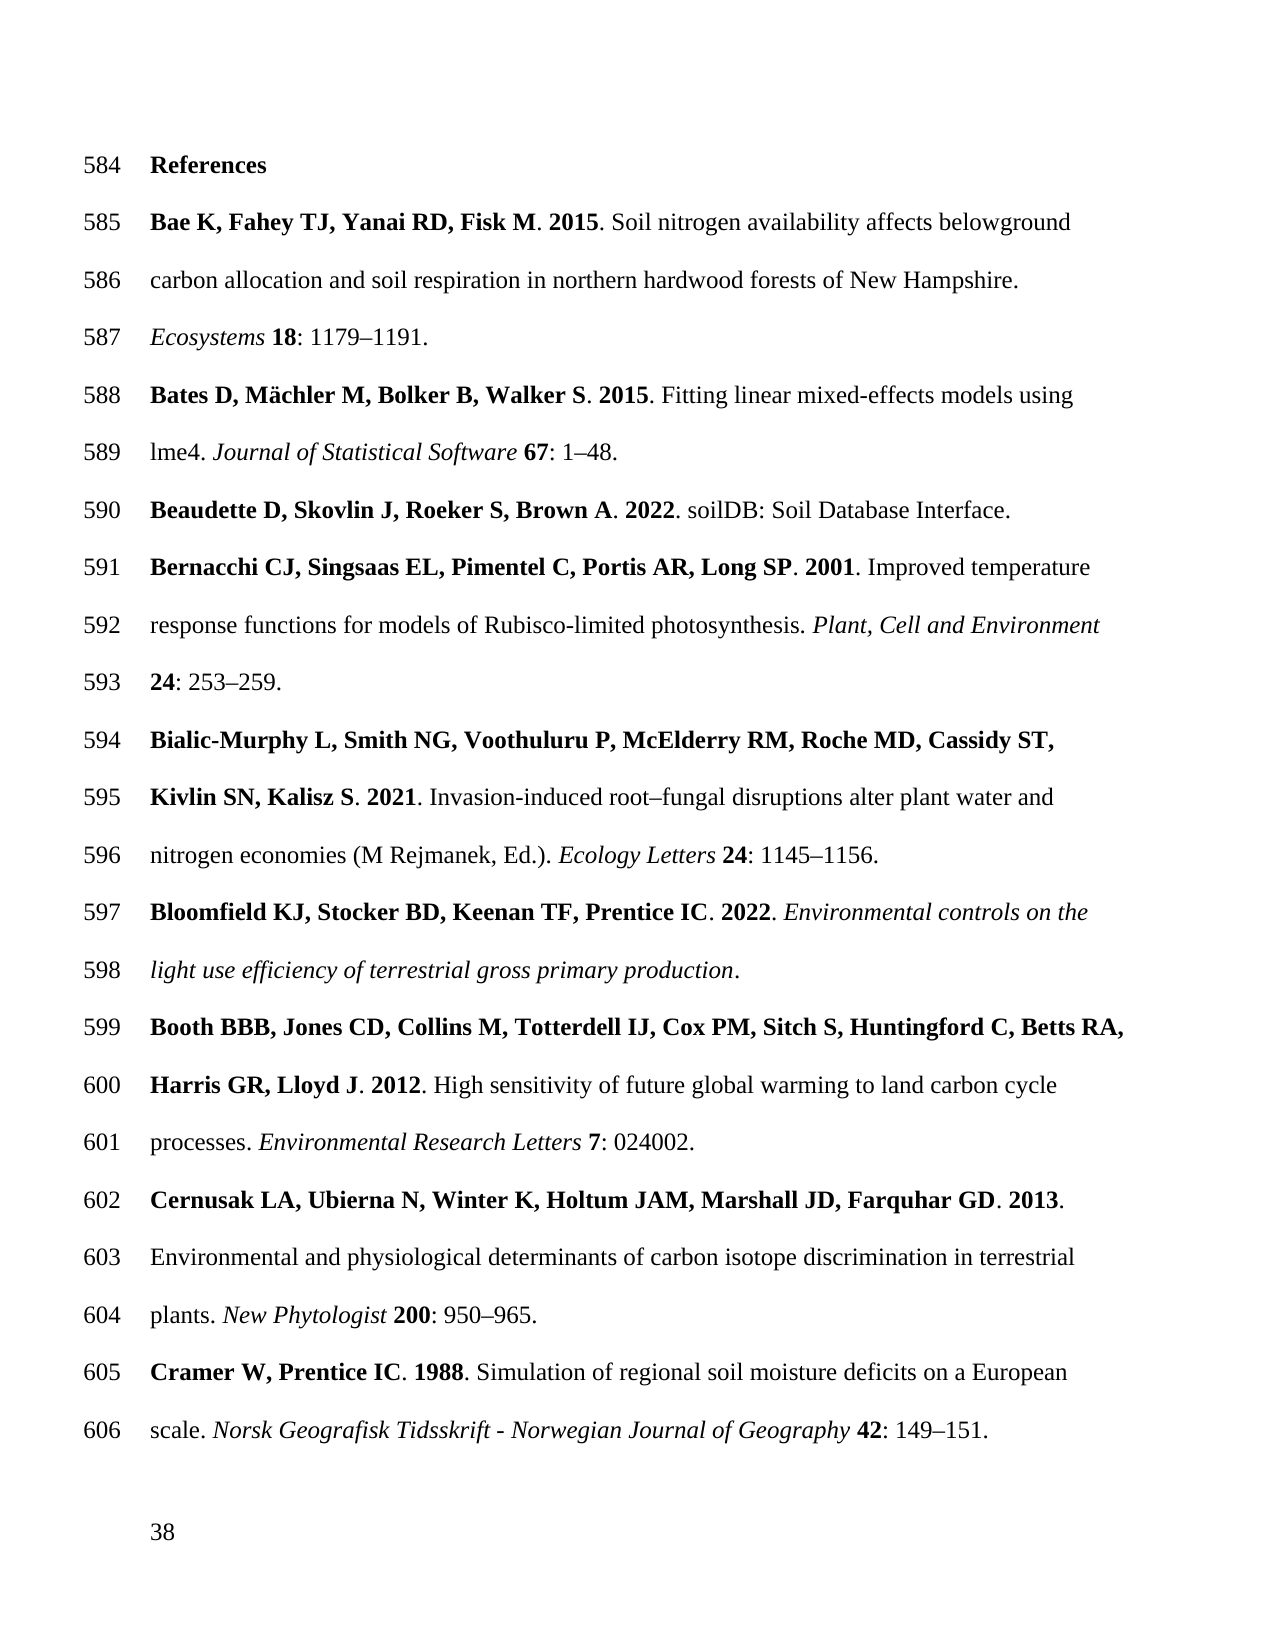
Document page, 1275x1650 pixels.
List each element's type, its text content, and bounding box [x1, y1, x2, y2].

text Bates D, Mächler M, Bolker B, Walker S. 2015. Fitting linear mixed-effects models using lme4. Journal of Statistical Software 67: 1–48. [150, 380, 1125, 466]
text Bialic‐Murphy L, Smith NG, Voothuluru P, McElderry RM, Roche MD, Cassidy ST, Kivlin SN, Kalisz S. 2021. Invasion‐induced root–fungal disruptions alter plant water and nitrogen economies (M Rejmanek, Ed.). Ecology Letters 24: 1145–1156. [150, 725, 1125, 869]
text References [150, 150, 1125, 179]
text Bae K, Fahey TJ, Yanai RD, Fisk M. 2015. Soil nitrogen availability affects belowground carbon allocation and soil respiration in northern hardwood forests of New Hampshire. Ecosystems 18: 1179–1191. [150, 207, 1125, 351]
text Bernacchi CJ, Singsaas EL, Pimentel C, Portis AR, Long SP. 2001. Improved temperature response functions for models of Rubisco-limited photosynthesis. Plant, Cell and Environment 24: 253–259. [150, 552, 1125, 696]
text Bloomfield KJ, Stocker BD, Keenan TF, Prentice IC. 2022. Environmental controls on the light use efficiency of terrestrial gross primary production. [150, 897, 1125, 984]
text Beaudette D, Skovlin J, Roeker S, Brown A. 2022. soilDB: Soil Database Interface. [150, 495, 1125, 524]
text Cernusak LA, Ubierna N, Winter K, Holtum JAM, Marshall JD, Farquhar GD. 2013. Environmental and physiological determinants of carbon isotope discrimination in terrestrial plants. New Phytologist 200: 950–965. [150, 1185, 1125, 1329]
text Cramer W, Prentice IC. 1988. Simulation of regional soil moisture deficits on a European scale. Norsk Geografisk Tidsskrift - Norwegian Journal of Geography 42: 149–151. [150, 1357, 1125, 1444]
text Booth BBB, Jones CD, Collins M, Totterdell IJ, Cox PM, Sitch S, Huntingford C, Betts RA, Harris GR, Lloyd J. 2012. High sensitivity of future global warming to land carbon cycle processes. Environmental Research Letters 7: 024002. [150, 1012, 1125, 1156]
